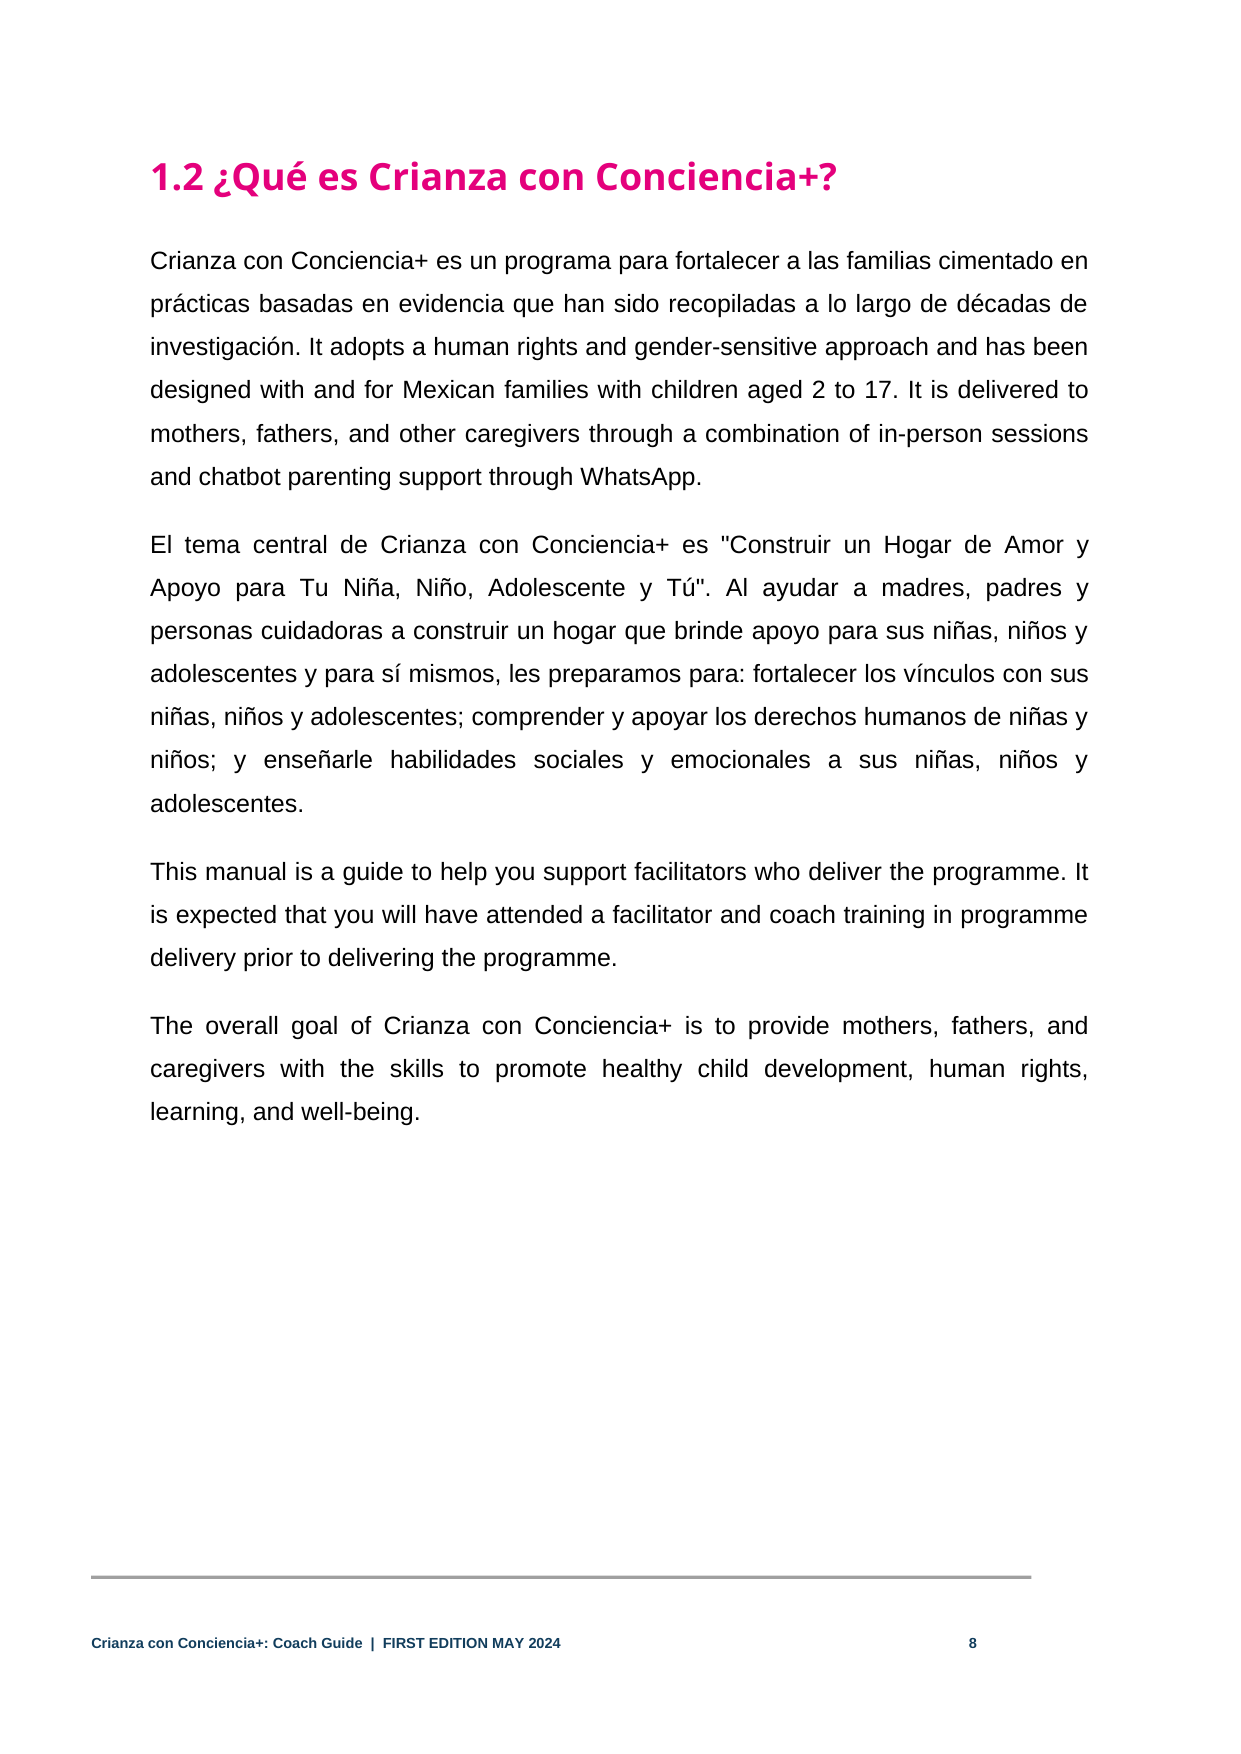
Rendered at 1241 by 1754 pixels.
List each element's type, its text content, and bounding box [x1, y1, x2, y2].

text Crianza con Conciencia+ es un programa para fortalecer a las familias cimentado en prácticas basadas en evidencia que han sido recopiladas a lo largo de décadas de investigación. It adopts a human rights and gender-sensitive approach and has been designed with and for Mexican families with children aged 2 to 17. It is delivered to mothers, fathers, and other caregivers through a combination of in-person sessions and chatbot parenting support through WhatsApp. [150, 246, 1090, 491]
text The overall goal of Crianza con Conciencia+ is to provide mothers, fathers, and caregivers with the skills to promote healthy child development, human rights, learning, and well-being. [150, 1011, 1090, 1126]
text El tema central de Crianza con Conciencia+ es "Construir un Hogar de Amor y Apoyo para Tu Niña, Niño, Adolescente y Tú". Al ayudar a madres, padres y personas cuidadoras a construir un hogar que brinde apoyo para sus niñas, niños y adolescentes y para sí mismos, les preparamos para: fortalecer los vínculos con sus niñas, niños y adolescentes; comprender y apoyar los derechos humanos de niñas y niños; y enseñarle habilidades sociales y emocionales a sus niñas, niños y adolescentes. [150, 530, 1090, 817]
text This manual is a guide to help you support facilitators who deliver the programme. It is expected that you will have attended a facilitator and coach training in programme delivery prior to delivering the programme. [150, 857, 1090, 972]
subtitle 1.2 ¿Qué es Crianza con Conciencia+? [150, 150, 1090, 201]
